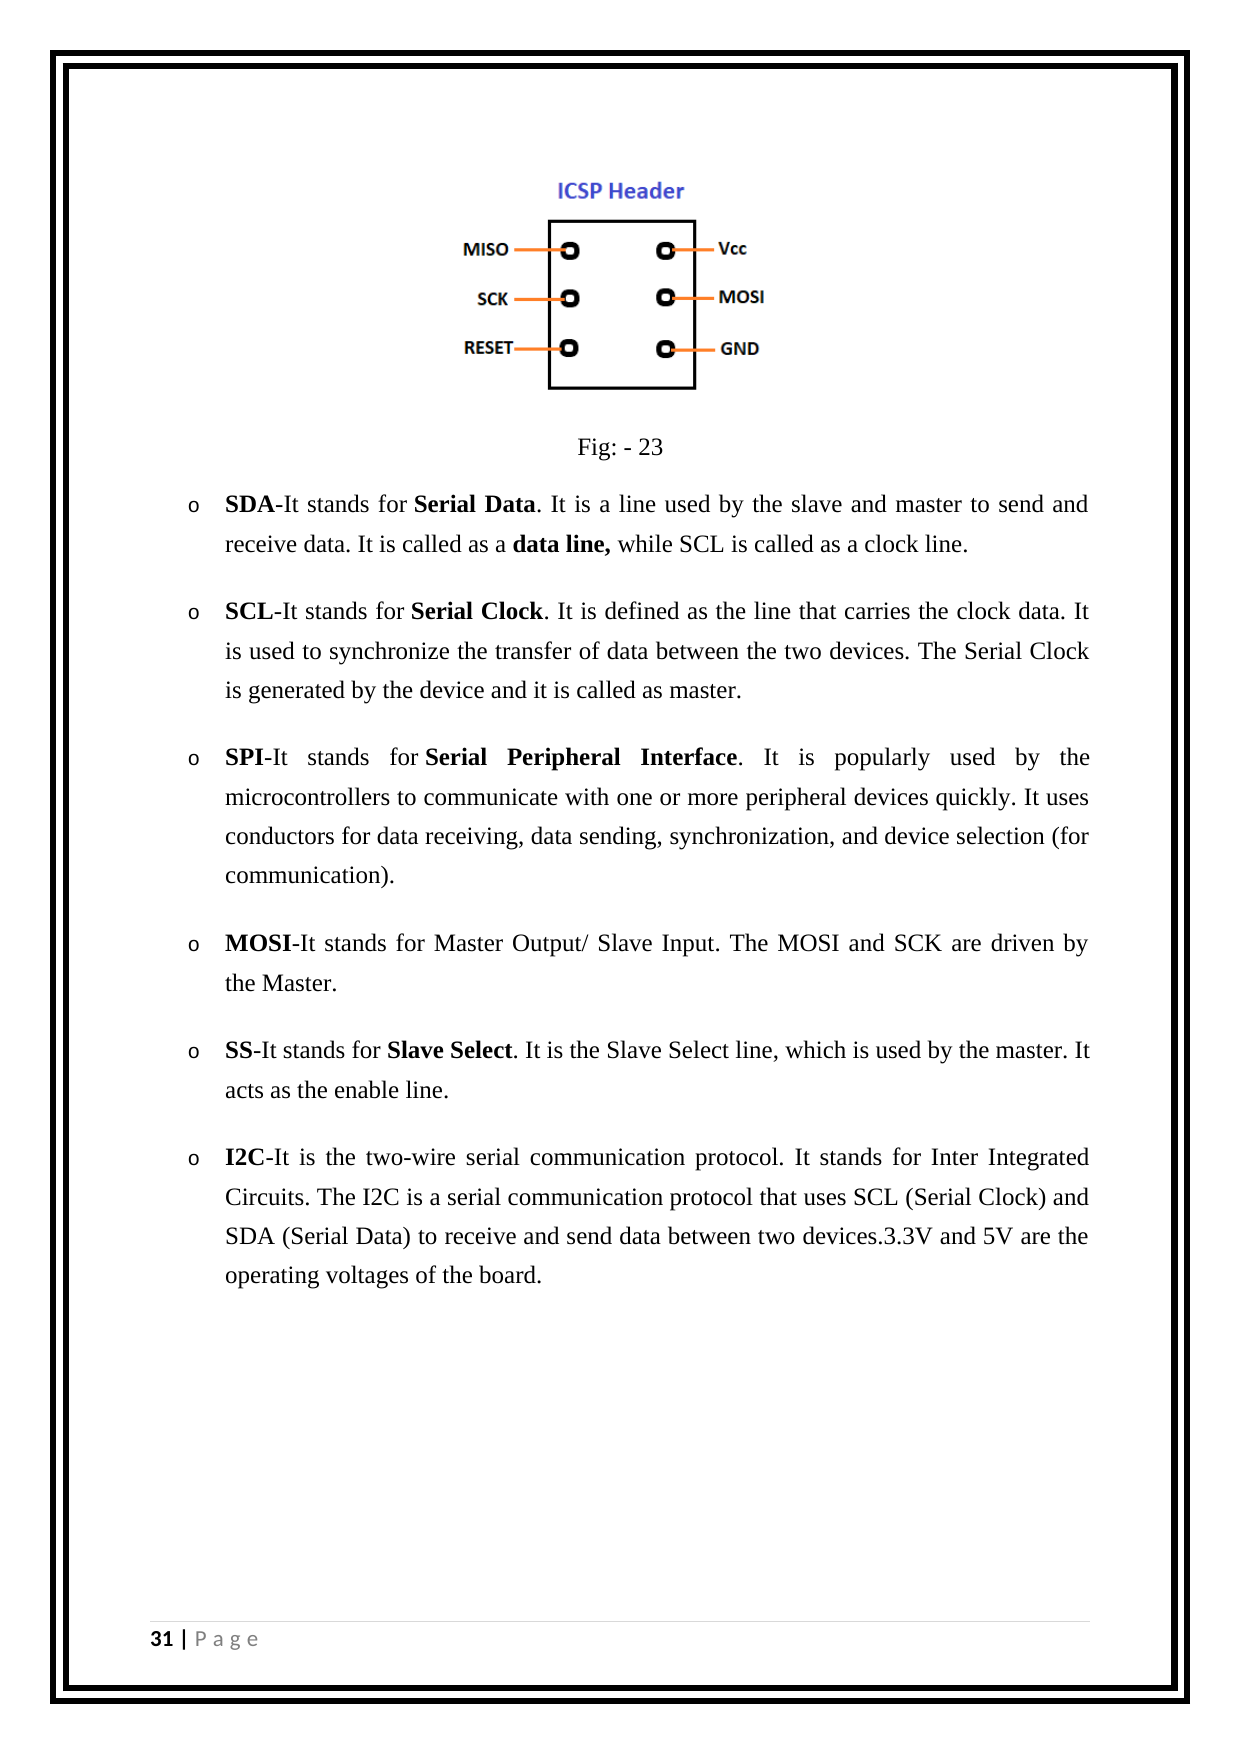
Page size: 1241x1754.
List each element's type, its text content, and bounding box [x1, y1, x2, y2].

list I2C-It is the two-wire serial communication protocol. It stands for Inter Integrated Circuits. The I2C is a serial communication protocol that uses SCL (Serial Clock) and SDA (Serial Data) to receive and send data between two devices.3.3V and 5V are the operating voltages of the board. [187, 1133, 1090, 1289]
text Fig: - 23 [150, 432, 1090, 460]
picture [448, 150, 792, 413]
list MOSI-It stands for Master Output/ Slave Input. The MOSI and SCK are driven by the Master. [187, 918, 1090, 997]
list SS-It stands for Slave Select. It is the Slave Select line, which is used by the master. It acts as the enable line. [187, 1026, 1090, 1104]
list SPI-It stands for Serial Peripheral Interface. It is popularly used by the microcontrollers to communicate with one or more peripheral devices quickly. It uses conductors for data receiving, data sending, synchronization, and device selection (for communication). [187, 733, 1090, 889]
list SCL-It stands for Serial Clock. It is defined as the line that carries the clock data. It is used to synchronize the transfer of data between the two devices. The Serial Clock is generated by the device and it is called as master. [187, 587, 1090, 704]
list SDA-It stands for Serial Data. It is a line used by the slave and master to send and receive data. It is called as a data line, while SCL is called as a clock line. [187, 479, 1090, 557]
